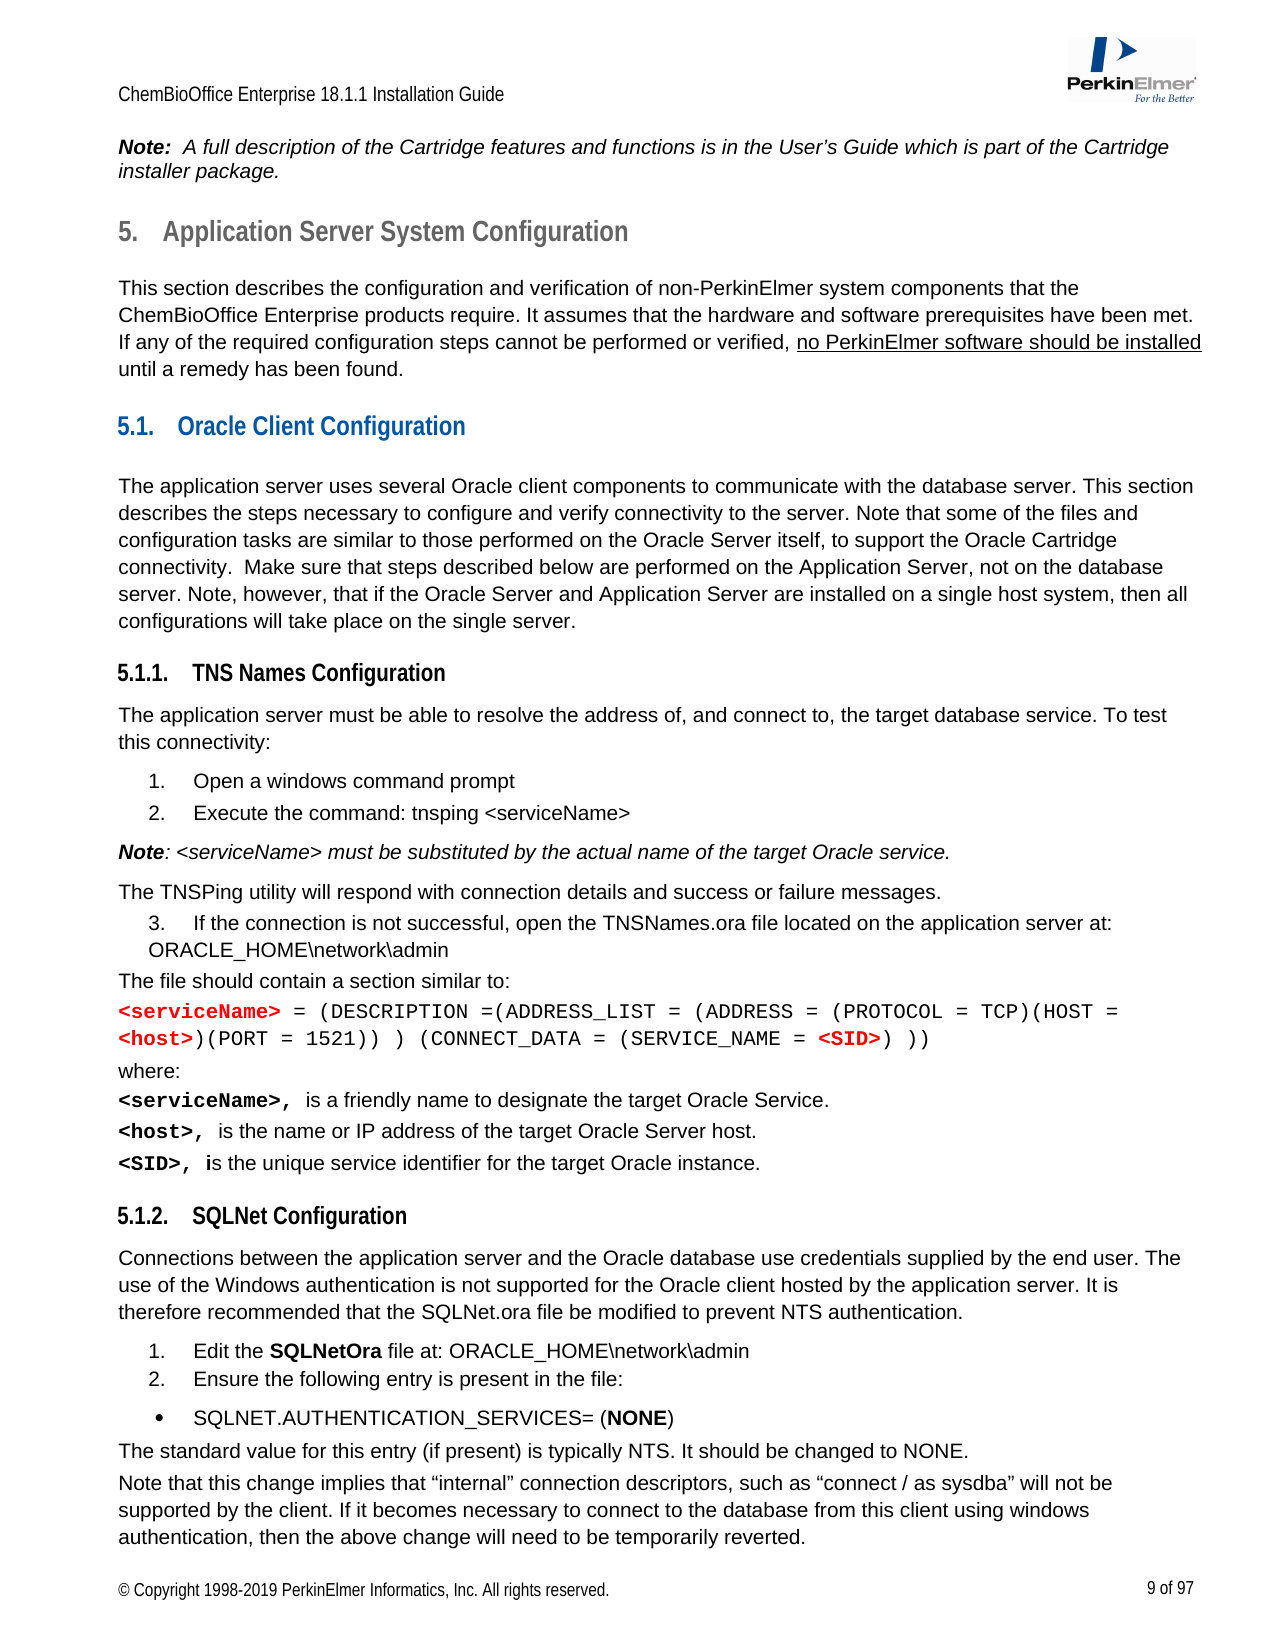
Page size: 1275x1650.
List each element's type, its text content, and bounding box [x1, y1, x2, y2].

list 3. If the connection is not successful, open the TNSNames.ora file located on the application server at: ORACLE_HOME\network\admin [148, 908, 1204, 962]
text Note: A full description of the Cartridge features and functions is in the User’s Guide which is part of the Cartridge installer package. [118, 135, 1204, 183]
text <serviceName> = (DESCRIPTION =(ADDRESS_LIST = (ADDRESS = (PROTOCOL = TCP)(HOST = <host>)(PORT = 1521)) ) (CONNECT_DATA = (SERVICE_NAME = <SID>) )) [118, 997, 1204, 1051]
list SQLNET.AUTHENTICATION_SERVICES= (NONE) [156, 1403, 1204, 1430]
list 2. Execute the command: tnsping <serviceName> [148, 797, 1204, 824]
subtitle TNS Names Configuration [117, 658, 1204, 687]
list 1. Open a windows command prompt [148, 766, 1204, 793]
text <host>, is the name or IP address of the target Oracle Server host. [118, 1118, 1204, 1145]
text The file should contain a section similar to: [118, 966, 1204, 993]
subtitle Oracle Client Configuration [117, 410, 1204, 441]
text Note that this change implies that “internal” connection descriptors, such as “connect / as sysdba” will not be supported by the client. If it becomes necessary to connect to the database from this client using windows authentication, then the above change will need to be temporarily reverted. [118, 1467, 1204, 1549]
text <SID>, is the unique service identifier for the target Oracle instance. [118, 1149, 1204, 1176]
text Connections between the application server and the Oracle database use credentials supplied by the end user. The use of the Windows authentication is not supported for the Oracle client hosted by the application server. It is therefore recommended that the SQLNet.ora file be modified to prevent NTS authentication. [118, 1242, 1204, 1324]
picture [1067, 37, 1197, 102]
text The application server must be able to resolve the address of, and connect to, the target database service. To test this connectivity: [118, 699, 1204, 753]
text The application server uses several Oracle client components to communicate with the database server. This section describes the steps necessary to configure and verify connectivity to the server. Note that some of the files and configuration tasks are similar to those performed on the Oracle Server itself, to support the Oracle Cartridge connectivity. Make sure that steps described below are performed on the Application Server, not on the database server. Note, however, that if the Oracle Server and Application Server are installed on a single host system, then all configurations will take place on the single server. [118, 471, 1204, 633]
text The TNSPing utility will respond with connection details and success or failure messages. [118, 876, 1204, 903]
subtitle Application Server System Configuration [118, 208, 1204, 248]
text The standard value for this entry (if present) is typically NTS. It should be changed to NONE. [118, 1436, 1204, 1463]
list 1. Edit the SQLNetOra file at: ORACLE_HOME\network\admin [148, 1336, 1204, 1363]
text Note: <serviceName> must be substituted by the actual name of the target Oracle service. [118, 837, 1204, 864]
subtitle SQLNet Configuration [117, 1201, 1204, 1230]
text <serviceName>, is a friendly name to designate the target Oracle Service. [118, 1087, 1204, 1114]
list 2. Ensure the following entry is present in the file: [148, 1363, 1204, 1390]
text where: [118, 1056, 1204, 1083]
text This section describes the configuration and verification of non-PerkinElmer system components that the ChemBioOffice Enterprise products require. It assumes that the hardware and software prerequisites have been met. If any of the required configuration steps cannot be performed or verified, no PerkinElmer software should be installed until a remedy has been found. [118, 273, 1204, 381]
